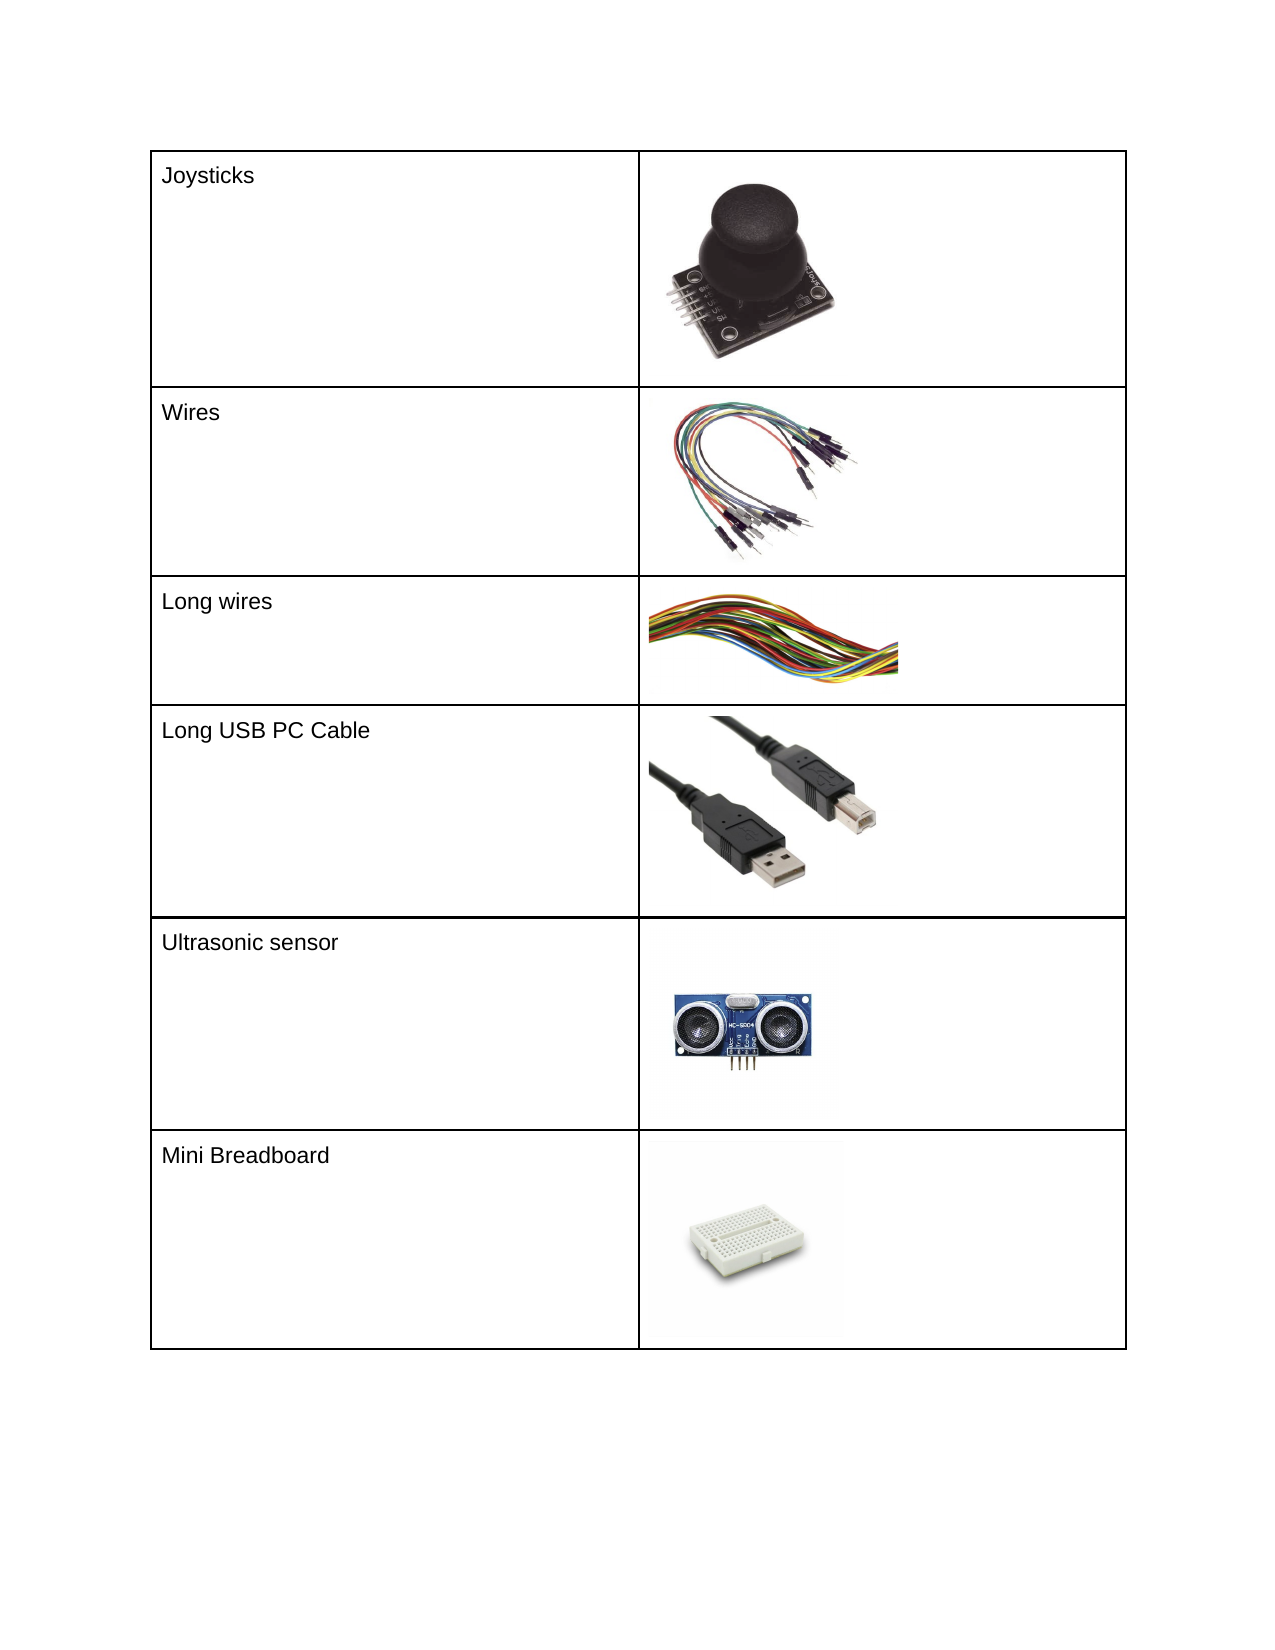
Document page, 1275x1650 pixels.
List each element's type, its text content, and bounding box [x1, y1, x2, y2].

picture [648, 398, 871, 565]
table_cell [640, 577, 1125, 704]
table_cell Wires [152, 388, 638, 575]
picture [648, 1141, 844, 1337]
table_cell Mini Breadboard [152, 1131, 638, 1347]
picture [648, 716, 899, 906]
table_cell Joysticks [152, 152, 638, 386]
table_cell [640, 706, 1125, 916]
table_cell Ultrasonic sensor [152, 919, 638, 1129]
picture [648, 587, 899, 694]
table_cell [640, 388, 1125, 575]
table_cell [640, 152, 1125, 386]
table_cell [640, 1131, 1125, 1347]
picture [648, 162, 849, 376]
table_cell Long wires [152, 577, 638, 704]
table_cell [640, 919, 1125, 1129]
table_cell Long USB PC Cable [152, 706, 638, 916]
picture [648, 928, 839, 1119]
